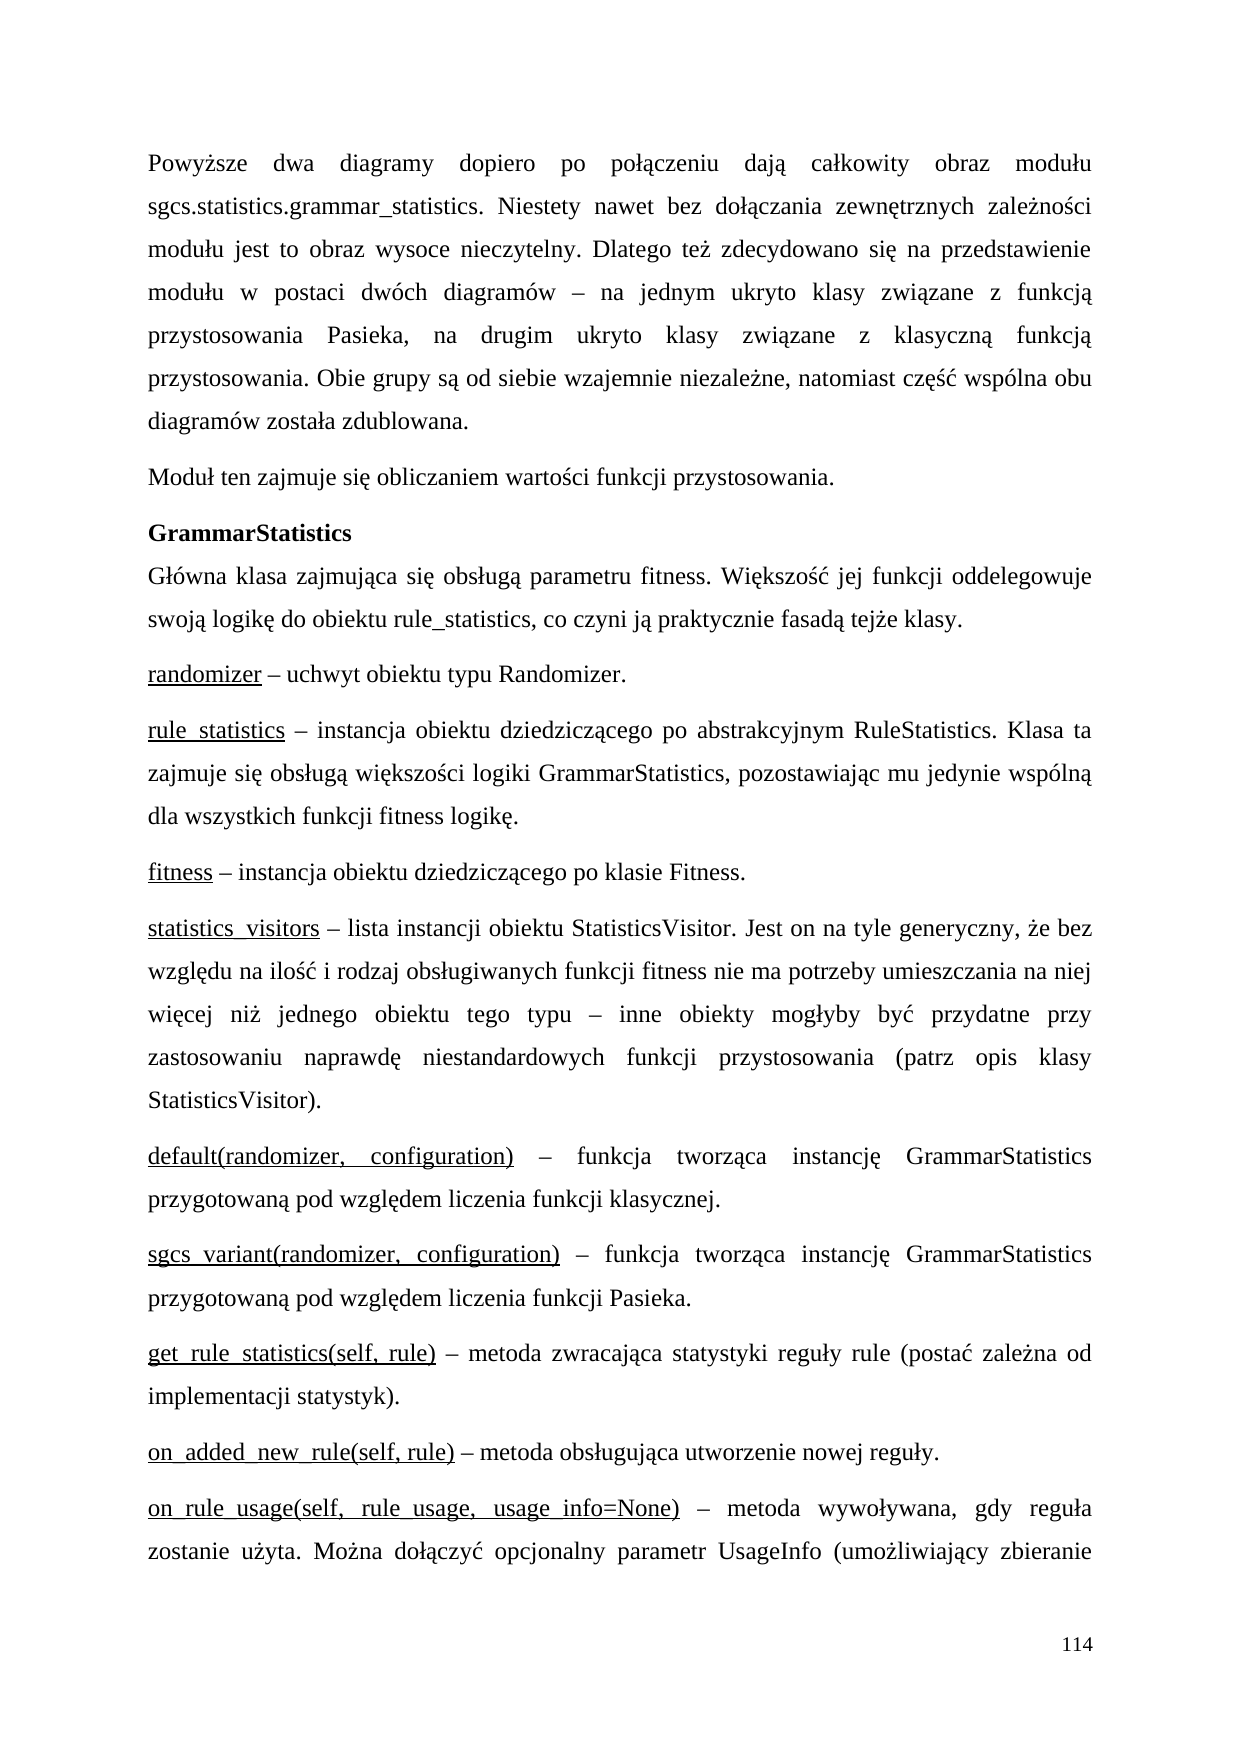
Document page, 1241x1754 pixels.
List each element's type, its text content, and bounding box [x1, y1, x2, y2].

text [148, 1493, 1093, 1564]
text Moduł ten zajmuje się obliczaniem wartości funkcji przystosowania. [148, 462, 1093, 491]
text statistics_visitors – lista instancji obiektu StatisticsVisitor. Jest on na tyle generyczny, że bez względu na ilość i rodzaj obsługiwanych funkcji fitness nie ma potrzeby umieszczania na niej więcej niż jednego obiektu tego typu – inne obiekty mogłyby być przydatne przy zastosowaniu naprawdę niestandardowych funkcji przystosowania (patrz opis klasy StatisticsVisitor). [148, 913, 1093, 1114]
text sgcs_variant(randomizer, configuration) – funkcja tworząca instancję GrammarStatistics przygotowaną pod względem liczenia funkcji Pasieka. [148, 1239, 1093, 1311]
text Główna klasa zajmująca się obsługą parametru fitness. Większość jej funkcji oddelegowuje swoją logikę do obiektu rule_statistics, co czyni ją praktycznie fasadą tejże klasy. [148, 561, 1093, 633]
text Powyższe dwa diagramy dopiero po połączeniu dają całkowity obraz modułu sgcs.statistics.grammar_statistics. Niestety nawet bez dołączania zewnętrznych zależności modułu jest to obraz wysoce nieczytelny. Dlatego też zdecydowano się na przedstawienie modułu w postaci dwóch diagramów – na jednym ukryto klasy związane z funkcją przystosowania Pasieka, na drugim ukryto klasy związane z klasyczną funkcją przystosowania. Obie grupy są od siebie wzajemnie niezależne, natomiast część wspólna obu diagramów została zdublowana. [148, 148, 1093, 435]
text default(randomizer, configuration) – funkcja tworząca instancję GrammarStatistics przygotowaną pod względem liczenia funkcji klasycznej. [148, 1141, 1093, 1213]
text on_added_new_rule(self, rule) – metoda obsługująca utworzenie nowej reguły. [148, 1437, 1093, 1466]
text GrammarStatistics [148, 518, 1093, 546]
text get_rule_statistics(self, rule) – metoda zwracająca statystyki reguły rule (postać zależna od implementacji statystyk). [148, 1338, 1093, 1410]
text fitness – instancja obiektu dziedziczącego po klasie Fitness. [148, 857, 1093, 886]
text randomizer – uchwyt obiektu typu Randomizer. [148, 659, 1093, 688]
text rule_statistics – instancja obiektu dziedziczącego po abstrakcyjnym RuleStatistics. Klasa ta zajmuje się obsługą większości logiki GrammarStatistics, pozostawiając mu jedynie wspólną dla wszystkich funkcji fitness logikę. [148, 715, 1093, 830]
